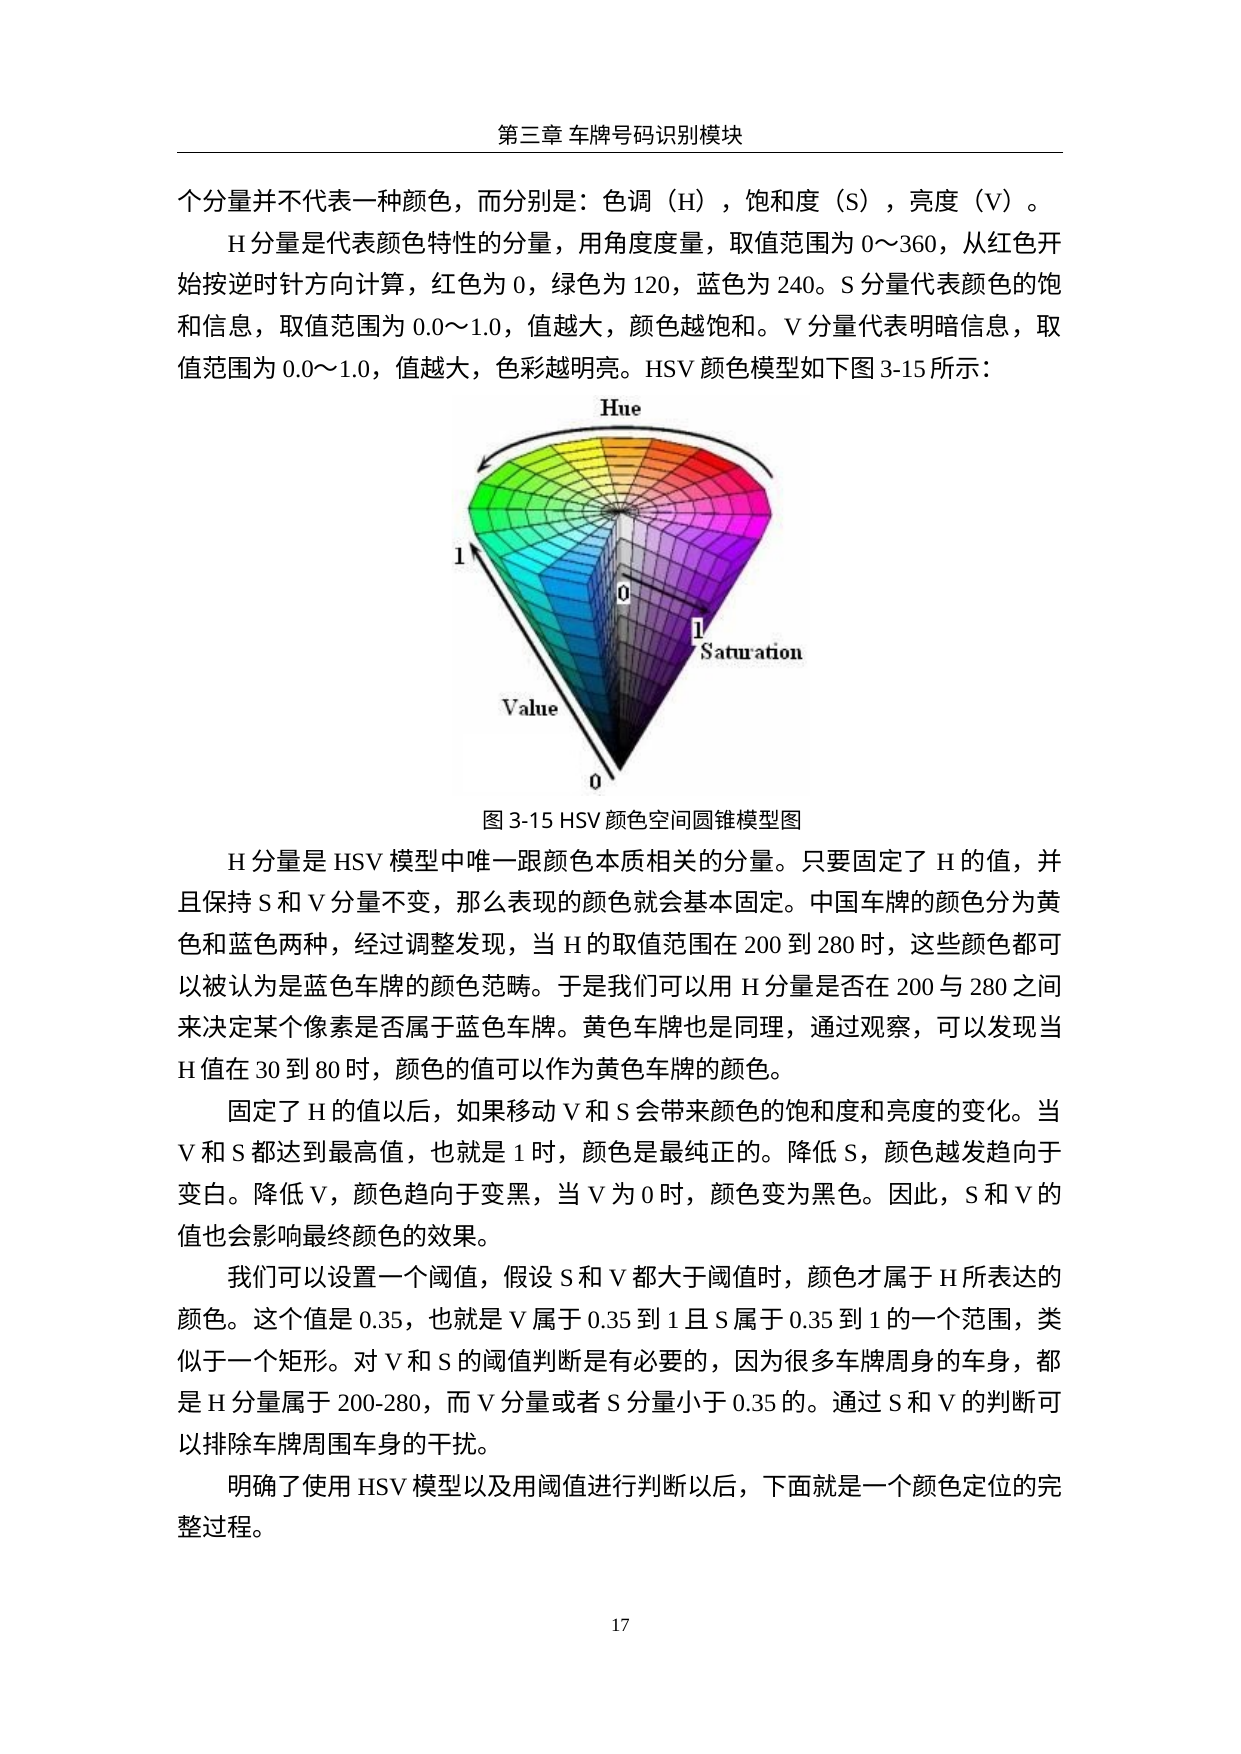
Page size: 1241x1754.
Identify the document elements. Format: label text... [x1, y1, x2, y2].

text 固定了H的值以后，如果移动V和S会带来颜色的饱和度和亮度的变化。当V和S都达到最高值，也就是1时，颜色是最纯正的。降低S，颜色越发趋向于变白。降低V，颜色趋向于变黑，当V为0时，颜色变为黑色。因此，S和V的值也会影响最终颜色的效果。 [177, 1087, 1063, 1253]
text H分量是HSV模型中唯一跟颜色本质相关的分量。只要固定了H的值，并且保持S和V分量不变，那么表现的颜色就会基本固定。中国车牌的颜色分为黄色和蓝色两种，经过调整发现，当H的取值范围在200到280时，这些颜色都可以被认为是蓝色车牌的颜色范畴。于是我们可以用H分量是否在200与280之间来决定某个像素是否属于蓝色车牌。黄色车牌也是同理，通过观察，可以发现当H值在30到80时，颜色的值可以作为黄色车牌的颜色。 [177, 837, 1063, 1087]
text 我们可以设置一个阈值，假设S和V都大于阈值时，颜色才属于H所表达的颜色。这个值是0.35，也就是V属于0.35到1且S属于0.35到1的一个范围，类似于一个矩形。对V和S的阈值判断是有必要的，因为很多车牌周身的车身，都是H分量属于200-280，而V分量或者S分量小于0.35的。通过S和V的判断可以排除车牌周围车身的干扰。 [177, 1253, 1063, 1462]
text 明确了使用HSV模型以及用阈值进行判断以后，下面就是一个颜色定位的完整过程。 [177, 1462, 1063, 1545]
text H分量是代表颜色特性的分量，用角度度量，取值范围为0～360，从红色开始按逆时针方向计算，红色为0，绿色为120，蓝色为240。S分量代表颜色的饱和信息，取值范围为0.0～1.0，值越大，颜色越饱和。V分量代表明暗信息，取值范围为0.0～1.0，值越大，色彩越明亮。HSV颜色模型如下图3-15所示： [177, 219, 1063, 386]
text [177, 177, 1063, 219]
picture [451, 395, 810, 796]
